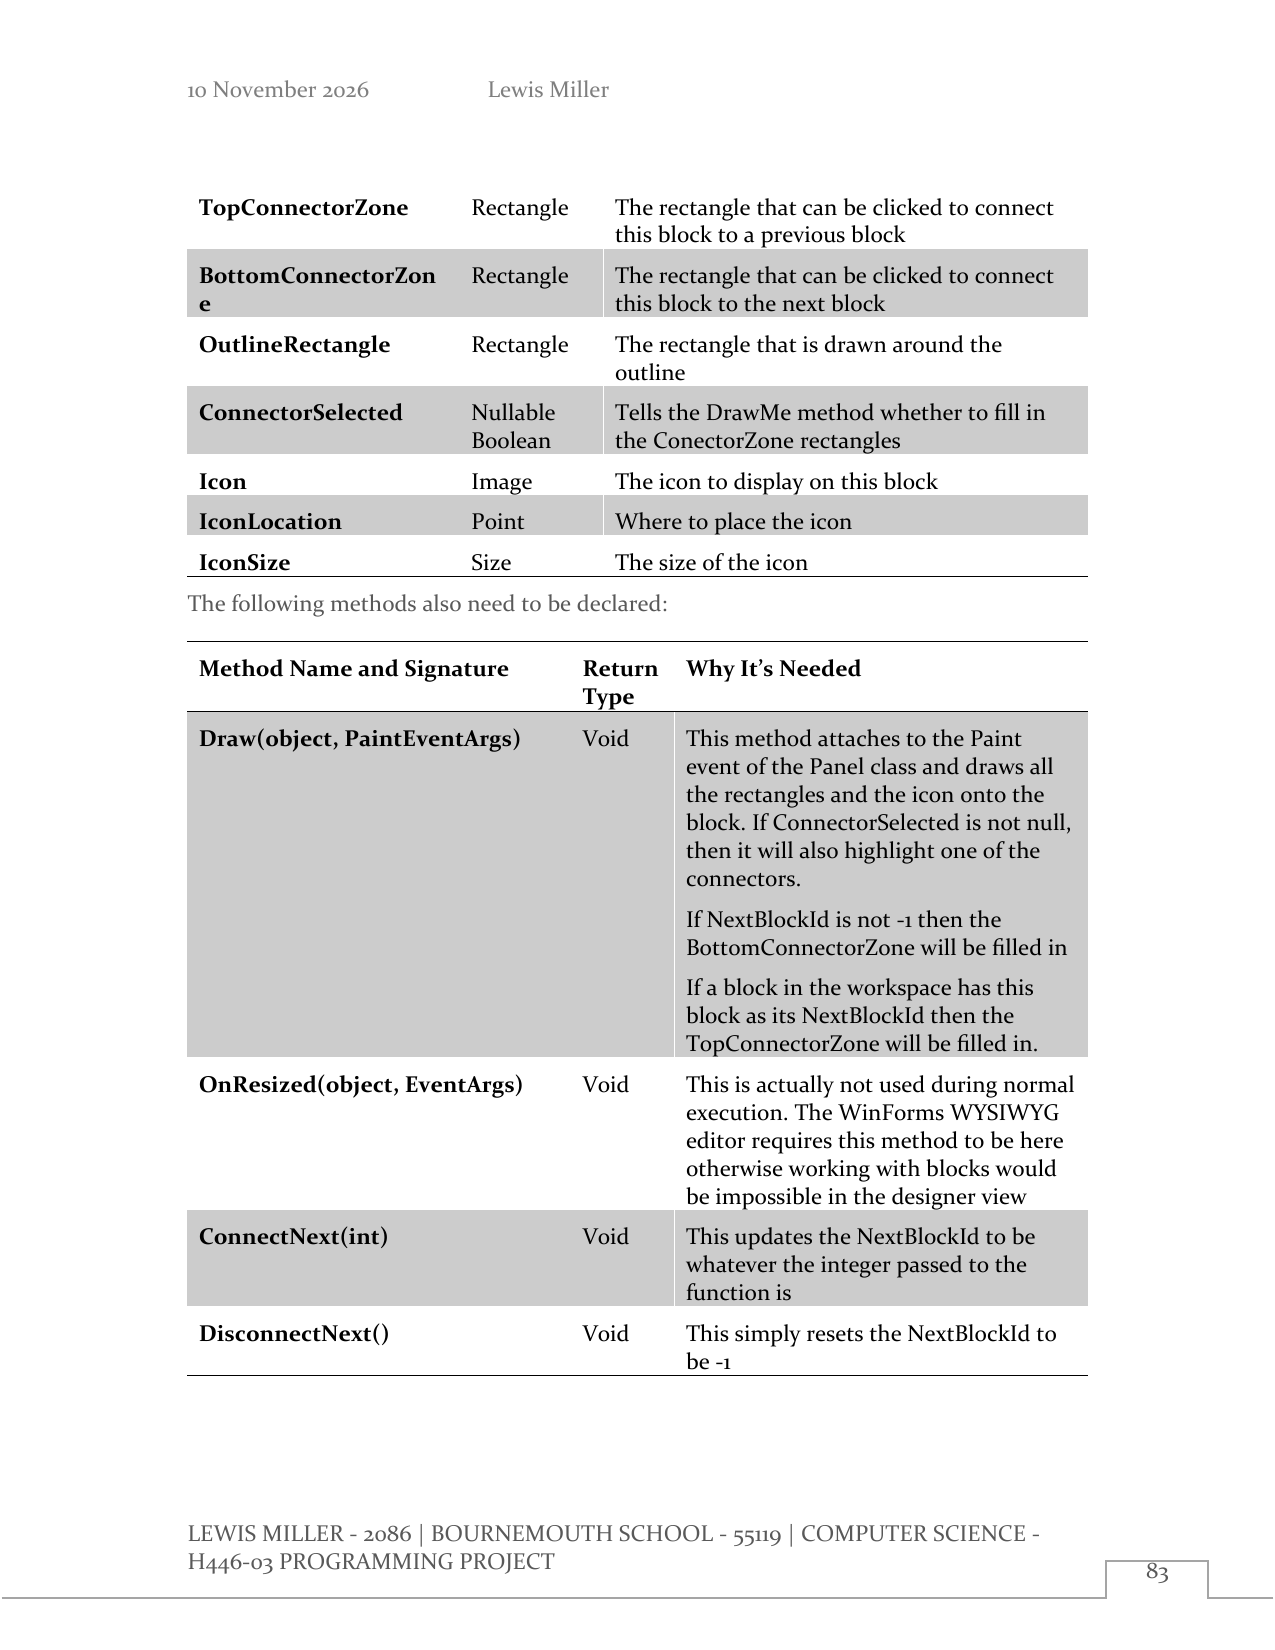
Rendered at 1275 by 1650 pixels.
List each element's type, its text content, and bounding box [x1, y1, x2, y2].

table_cell DisconnectNext() [187, 1306, 571, 1375]
text The following methods also need to be declared: [187, 589, 1088, 617]
table_cell The icon to display on this block [604, 454, 1088, 495]
table_cell The rectangle that can be clicked to connect this block to the next block [604, 249, 1088, 317]
table_cell Void [571, 712, 674, 1057]
table_cell The size of the icon [604, 535, 1088, 576]
table_cell Rectangle [460, 317, 603, 386]
table_cell Rectangle [460, 180, 603, 249]
table_cell Image [460, 454, 603, 495]
table_cell BottomConnectorZone [187, 249, 460, 317]
table_cell Void [571, 1210, 674, 1306]
table_cell ConnectorSelected [187, 386, 460, 454]
table_cell Draw(object, PaintEventArgs) [187, 712, 571, 1057]
table_cell This simply resets the NextBlockId to be -1 [675, 1306, 1088, 1375]
table_cell TopConnectorZone [187, 180, 460, 249]
table_header Method Name and Signature [187, 642, 571, 711]
table_header Return Type [571, 642, 674, 711]
table_cell This method attaches to the Paint event of the Panel class and draws all the rectangles and the icon onto the block. If ConnectorSelected is not null, then it will also highlight one of the connectors. If NextBlockId is not -1 then the BottomConnectorZone will be filled in If a block in the workspace has this block as its NextBlockId then the TopConnectorZone will be filled in. [675, 712, 1088, 1057]
table_header Why It’s Needed [675, 642, 1088, 711]
table_cell This updates the NextBlockId to be whatever the integer passed to the function is [675, 1210, 1088, 1306]
table_cell Icon [187, 454, 460, 495]
table_cell The rectangle that can be clicked to connect this block to a previous block [604, 180, 1088, 249]
table_cell OnResized(object, EventArgs) [187, 1057, 571, 1210]
table_cell IconLocation [187, 495, 460, 535]
table_cell Void [571, 1057, 674, 1210]
table_cell ConnectNext(int) [187, 1210, 571, 1306]
table_cell OutlineRectangle [187, 317, 460, 386]
table_cell The rectangle that is drawn around the outline [604, 317, 1088, 386]
table_cell Nullable Boolean [460, 386, 603, 454]
table_cell This is actually not used during normal execution. The WinForms WYSIWYG editor requires this method to be here otherwise working with blocks would be impossible in the designer view [675, 1057, 1088, 1210]
table_cell Where to place the icon [604, 495, 1088, 535]
table_cell Rectangle [460, 249, 603, 317]
table_cell Tells the DrawMe method whether to fill in the ConectorZone rectangles [604, 386, 1088, 454]
table_cell Void [571, 1306, 674, 1375]
table_cell IconSize [187, 535, 460, 576]
table_cell Point [460, 495, 603, 535]
table_cell Size [460, 535, 603, 576]
